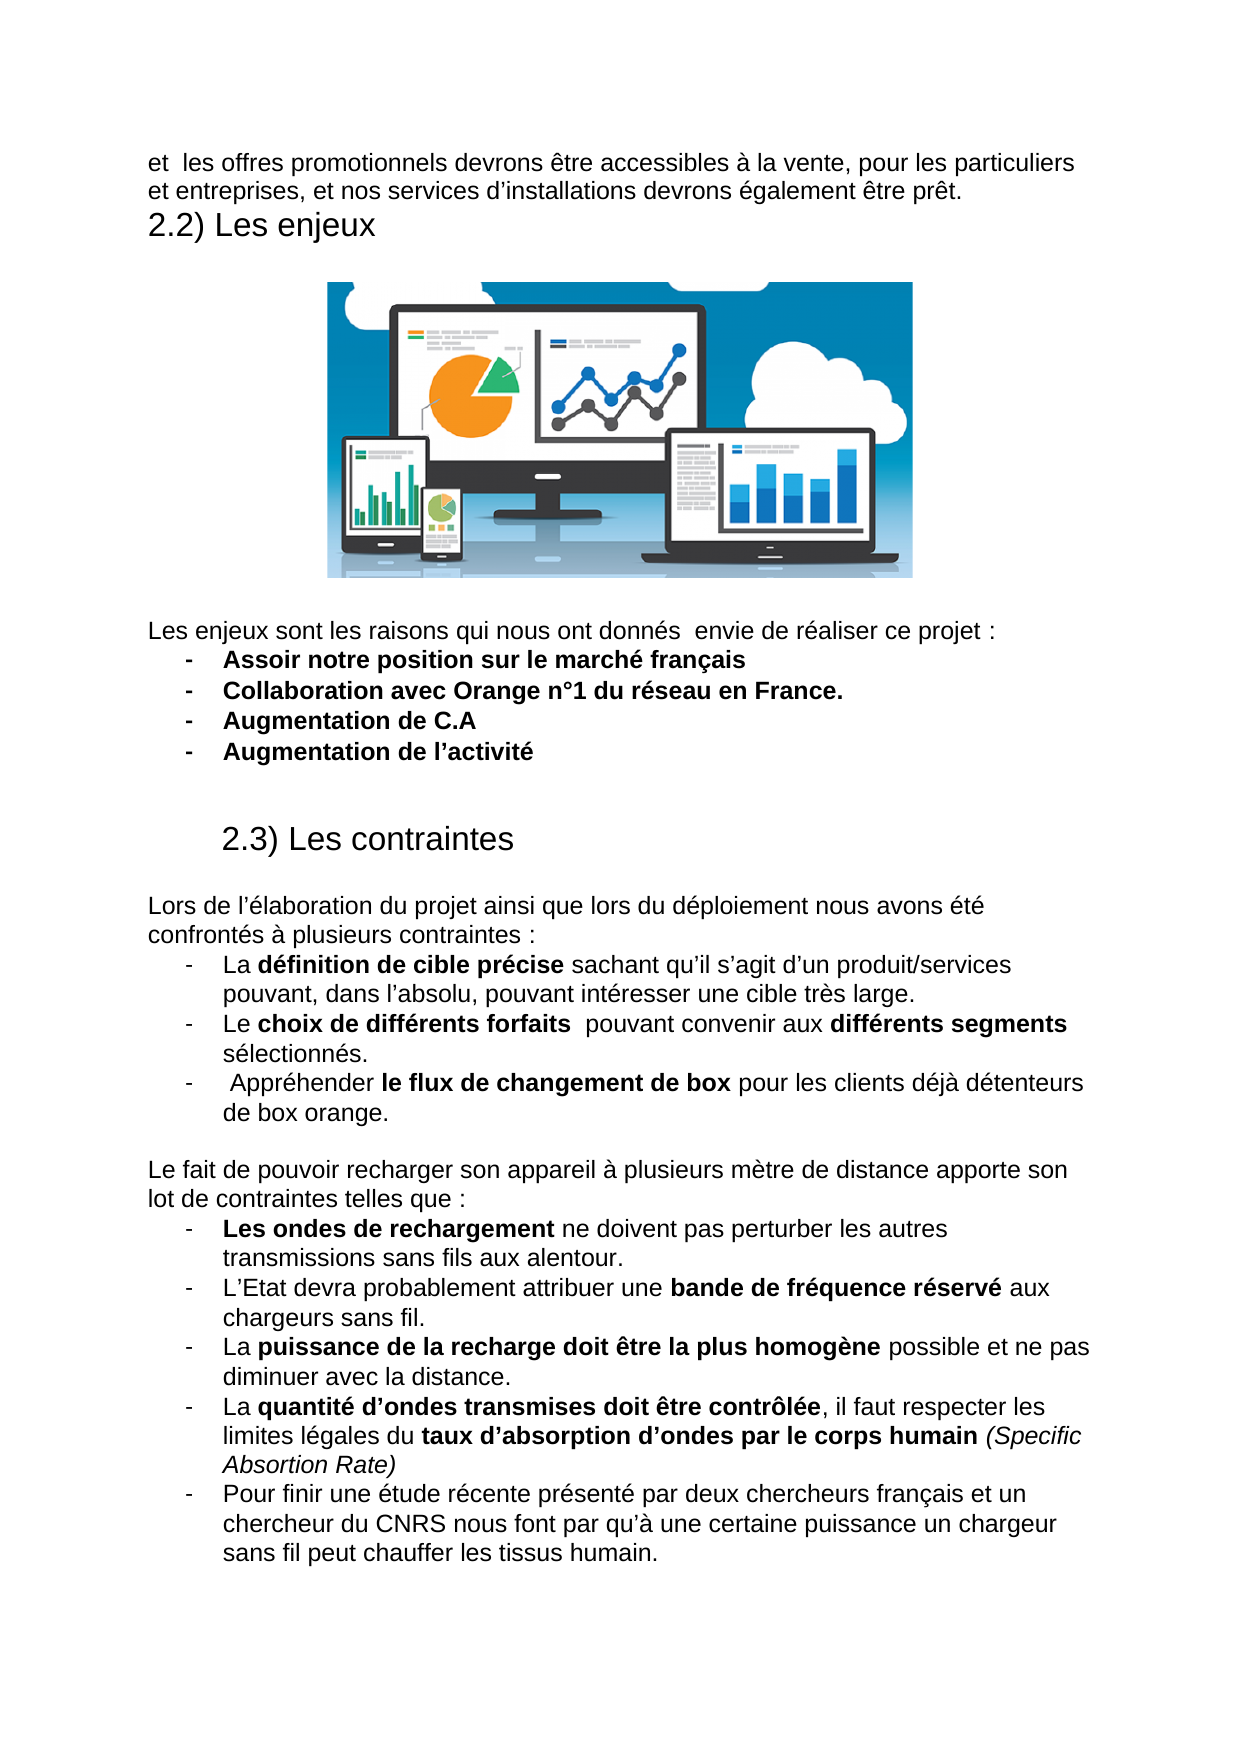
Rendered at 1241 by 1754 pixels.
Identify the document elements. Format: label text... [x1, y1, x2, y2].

picture [669, 282, 768, 291]
list Le choix de différents forfaits pouvant convenir aux différents segments sélectionnés. [185, 1008, 1093, 1067]
list Pour finir une étude récente présenté par deux chercheurs français et un chercheur du CNRS nous font par qu’à une certaine puissance un chargeur sans fil peut chauffer les tissus humain. [185, 1479, 1093, 1567]
picture [327, 282, 913, 578]
list La puissance de la recharge doit être la plus homogène possible et ne pas diminuer avec la distance. [185, 1331, 1093, 1391]
text 2.3) Les contraintes [221, 819, 1093, 858]
list Augmentation de l’activité [185, 736, 1093, 767]
list La définition de cible précise sachant qu’il s’agit d’un produit/services pouvant, dans l’absolu, pouvant intéresser une cible très large. [185, 949, 1093, 1008]
text 2.2) Les enjeux [148, 205, 1093, 243]
list Assoir notre position sur le marché français [185, 644, 1093, 675]
text Les enjeux sont les raisons qui nous ont donnés envie de réaliser ce projet : [148, 616, 1093, 644]
list Les ondes de rechargement ne doivent pas perturber les autres transmissions sans fils aux alentour. [185, 1213, 1093, 1272]
text Le fait de pouvoir recharger son appareil à plusieurs mètre de distance apporte son lot de contraintes telles que : [148, 1155, 1093, 1213]
list L’Etat devra probablement attribuer une bande de fréquence réservé aux chargeurs sans fil. [185, 1272, 1093, 1331]
list La quantité d’ondes transmises doit être contrôlée, il faut respecter les limites légales du taux d’absorption d’ondes par le corps humain (Specific Absortion Rate) [185, 1391, 1093, 1479]
text Lors de l’élaboration du projet ainsi que lors du déploiement nous avons été confrontés à plusieurs contraintes : [148, 891, 1093, 949]
list Appréhender le flux de changement de box pour les clients déjà détenteurs de box orange. [185, 1067, 1093, 1127]
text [148, 148, 1093, 205]
list Augmentation de C.A [185, 706, 1093, 736]
list Collaboration avec Orange n°1 du réseau en France. [185, 675, 1093, 706]
